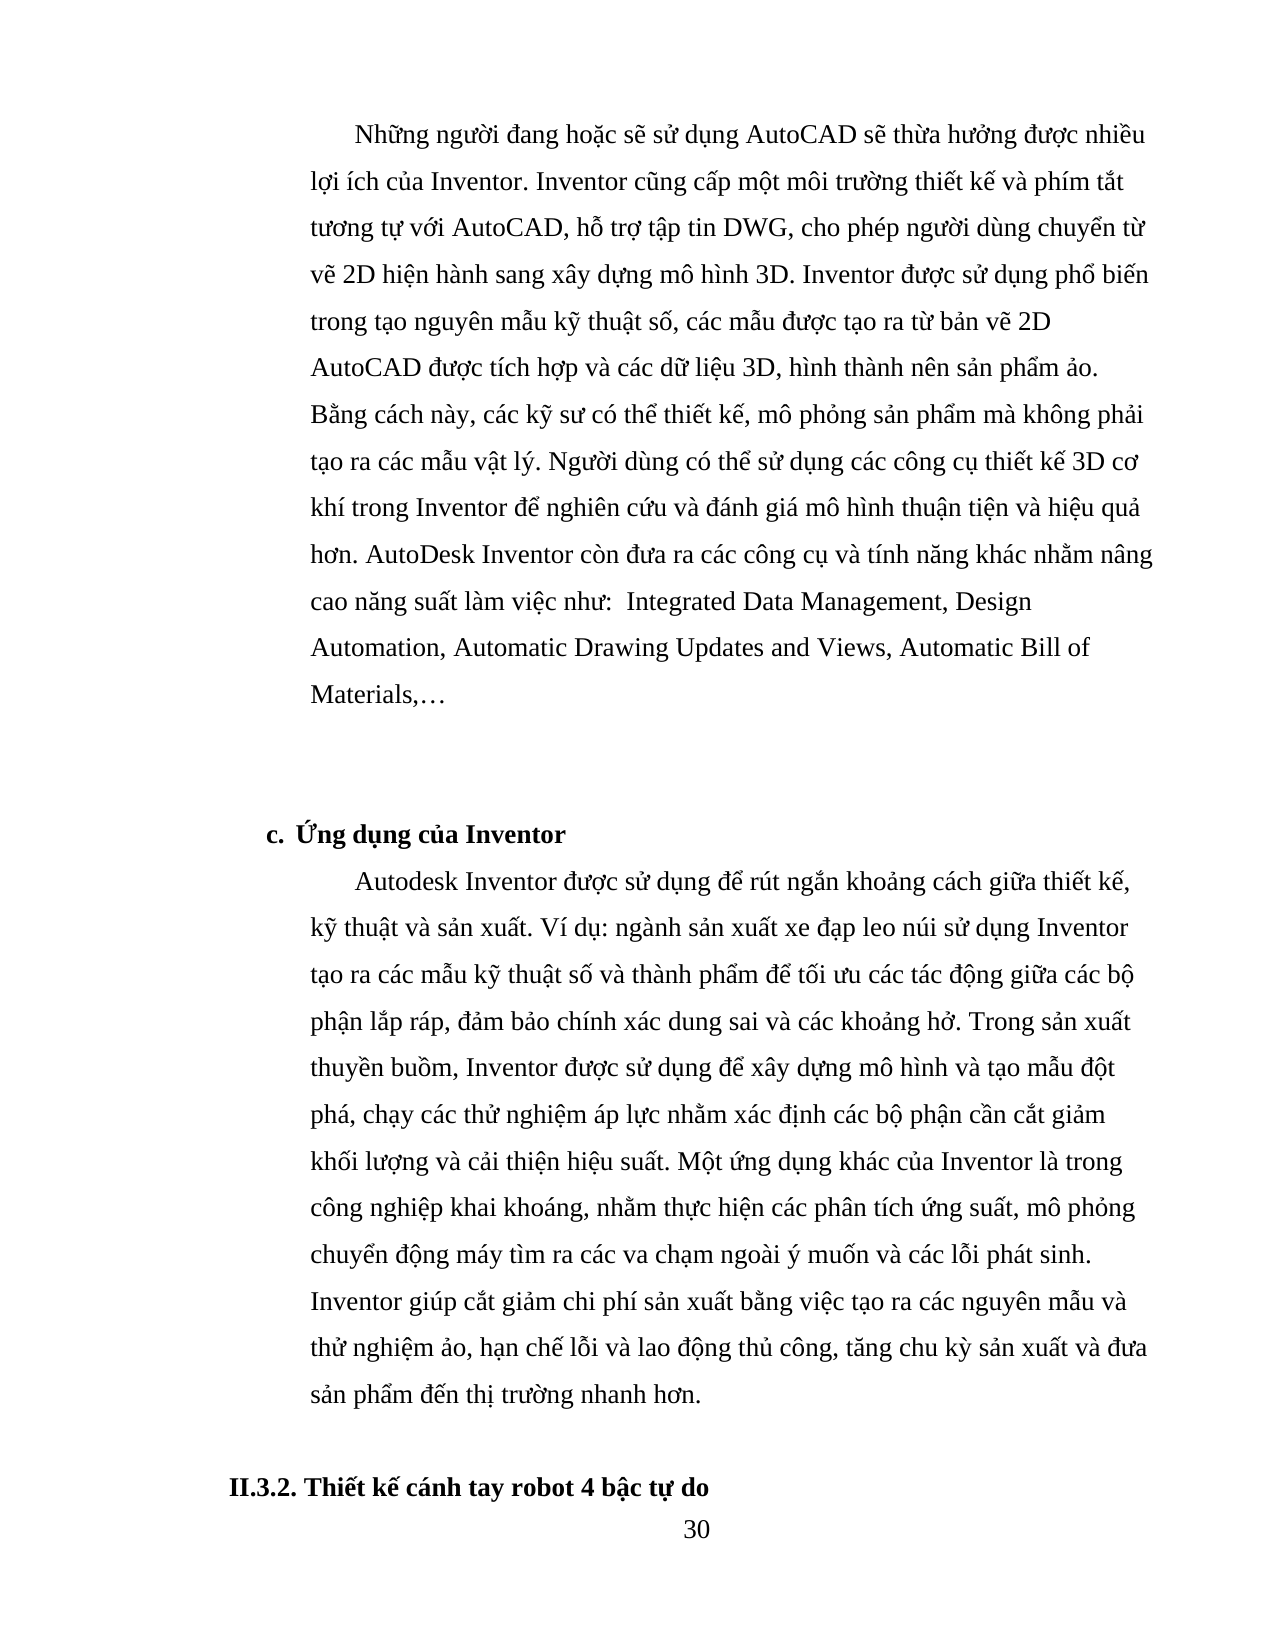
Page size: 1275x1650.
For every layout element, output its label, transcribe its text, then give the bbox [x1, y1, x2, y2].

list Những người đang hoặc sẽ sử dụng AutoCAD sẽ thừa hưởng được nhiều lợi ích của Inventor. Inventor cũng cấp một môi trường thiết kế và phím tắt tương tự với AutoCAD, hỗ trợ tập tin DWG, cho phép người dùng chuyển từ vẽ 2D hiện hành sang xây dựng mô hình 3D. Inventor được sử dụng phổ biến trong tạo nguyên mẫu kỹ thuật số, các mẫu được tạo ra từ bản vẽ 2D AutoCAD được tích hợp và các dữ liệu 3D, hình thành nên sản phẩm ảo. Bằng cách này, các kỹ sư có thể thiết kế, mô phỏng sản phẩm mà không phải tạo ra các mẫu vật lý. Người dùng có thể sử dụng các công cụ thiết kế 3D cơ khí trong Inventor để nghiên cứu và đánh giá mô hình thuận tiện và hiệu quả hơn. AutoDesk Inventor còn đưa ra các công cụ và tính năng khác nhằm nâng cao năng suất làm việc như: Integrated Data Management, Design Automation, Automatic Drawing Updates and Views, Automatic Bill of Materials,… [310, 118, 1157, 709]
list Ứng dụng của Inventor [266, 818, 1157, 849]
list Thiết kế cánh tay robot 4 bậc tự do [228, 1471, 1157, 1503]
list Autodesk Inventor được sử dụng để rút ngắn khoảng cách giữa thiết kế, kỹ thuật và sản xuất. Ví dụ: ngành sản xuất xe đạp leo núi sử dụng Inventor tạo ra các mẫu kỹ thuật số và thành phẩm để tối ưu các tác động giữa các bộ phận lắp ráp, đảm bảo chính xác dung sai và các khoảng hở. Trong sản xuất thuyền buồm, Inventor được sử dụng để xây dựng mô hình và tạo mẫu đột phá, chạy các thử nghiệm áp lực nhằm xác định các bộ phận cần cắt giảm khối lượng và cải thiện hiệu suất. Một ứng dụng khác của Inventor là trong công nghiệp khai khoáng, nhằm thực hiện các phân tích ứng suất, mô phỏng chuyển động máy tìm ra các va chạm ngoài ý muốn và các lỗi phát sinh. Inventor giúp cắt giảm chi phí sản xuất bằng việc tạo ra các nguyên mẫu và thử nghiệm ảo, hạn chế lỗi và lao động thủ công, tăng chu kỳ sản xuất và đưa sản phẩm đến thị trường nhanh hơn. [310, 865, 1157, 1409]
